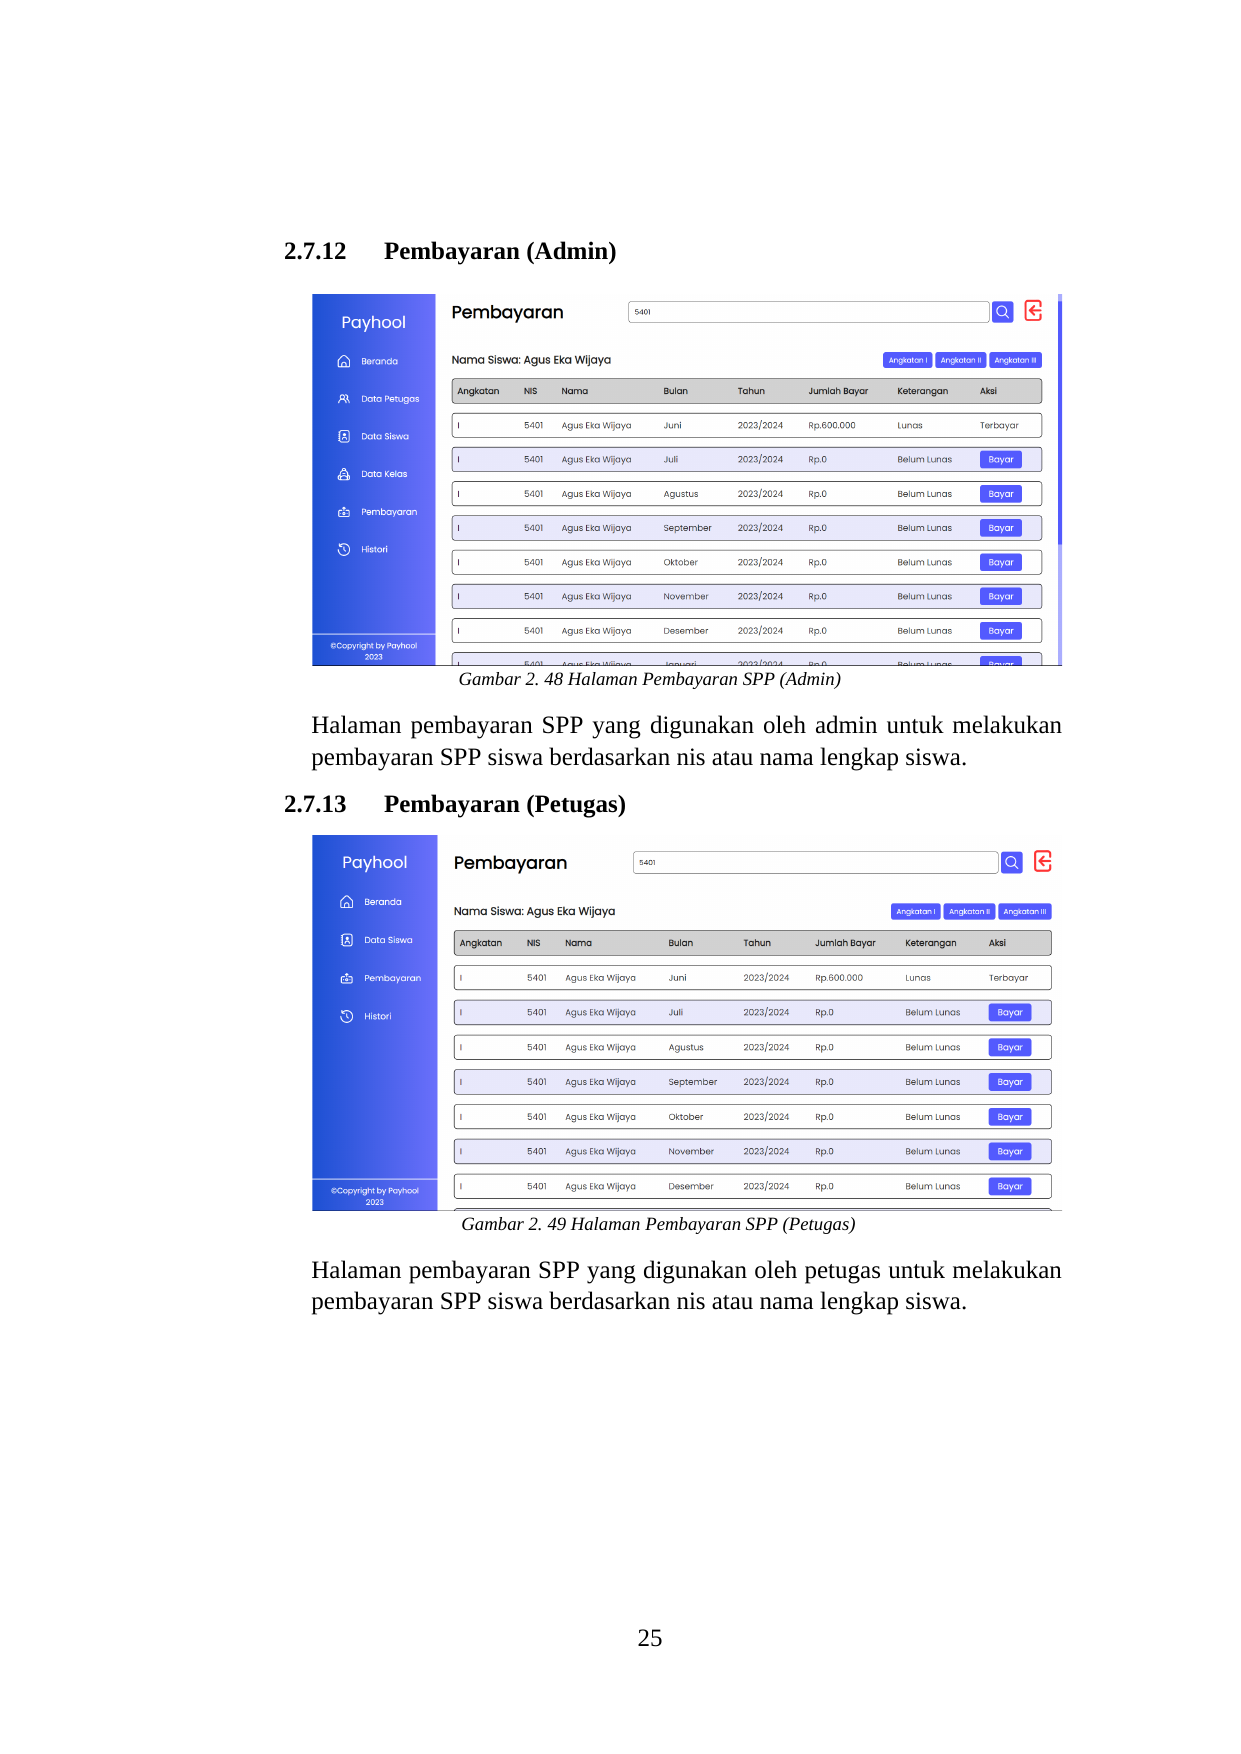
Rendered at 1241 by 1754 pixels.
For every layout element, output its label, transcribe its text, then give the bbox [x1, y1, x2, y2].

subtitle Pembayaran (Petugas) [346, 789, 1063, 818]
subtitle Pembayaran (Admin) [346, 236, 1063, 265]
picture [312, 835, 1063, 1211]
text Halaman pembayaran SPP yang digunakan oleh petugas untuk melakukan pembayaran SPP siswa berdasarkan nis atau nama lengkap siswa. [311, 1255, 1063, 1315]
text Gambar 2. 49 Halaman Pembayaran SPP (Petugas) [461, 1213, 1063, 1234]
text Gambar 2. 48 Halaman Pembayaran SPP (Admin) [236, 668, 1063, 690]
picture [312, 294, 1063, 666]
text Halaman pembayaran SPP yang digunakan oleh admin untuk melakukan pembayaran SPP siswa berdasarkan nis atau nama lengkap siswa. [311, 711, 1063, 770]
